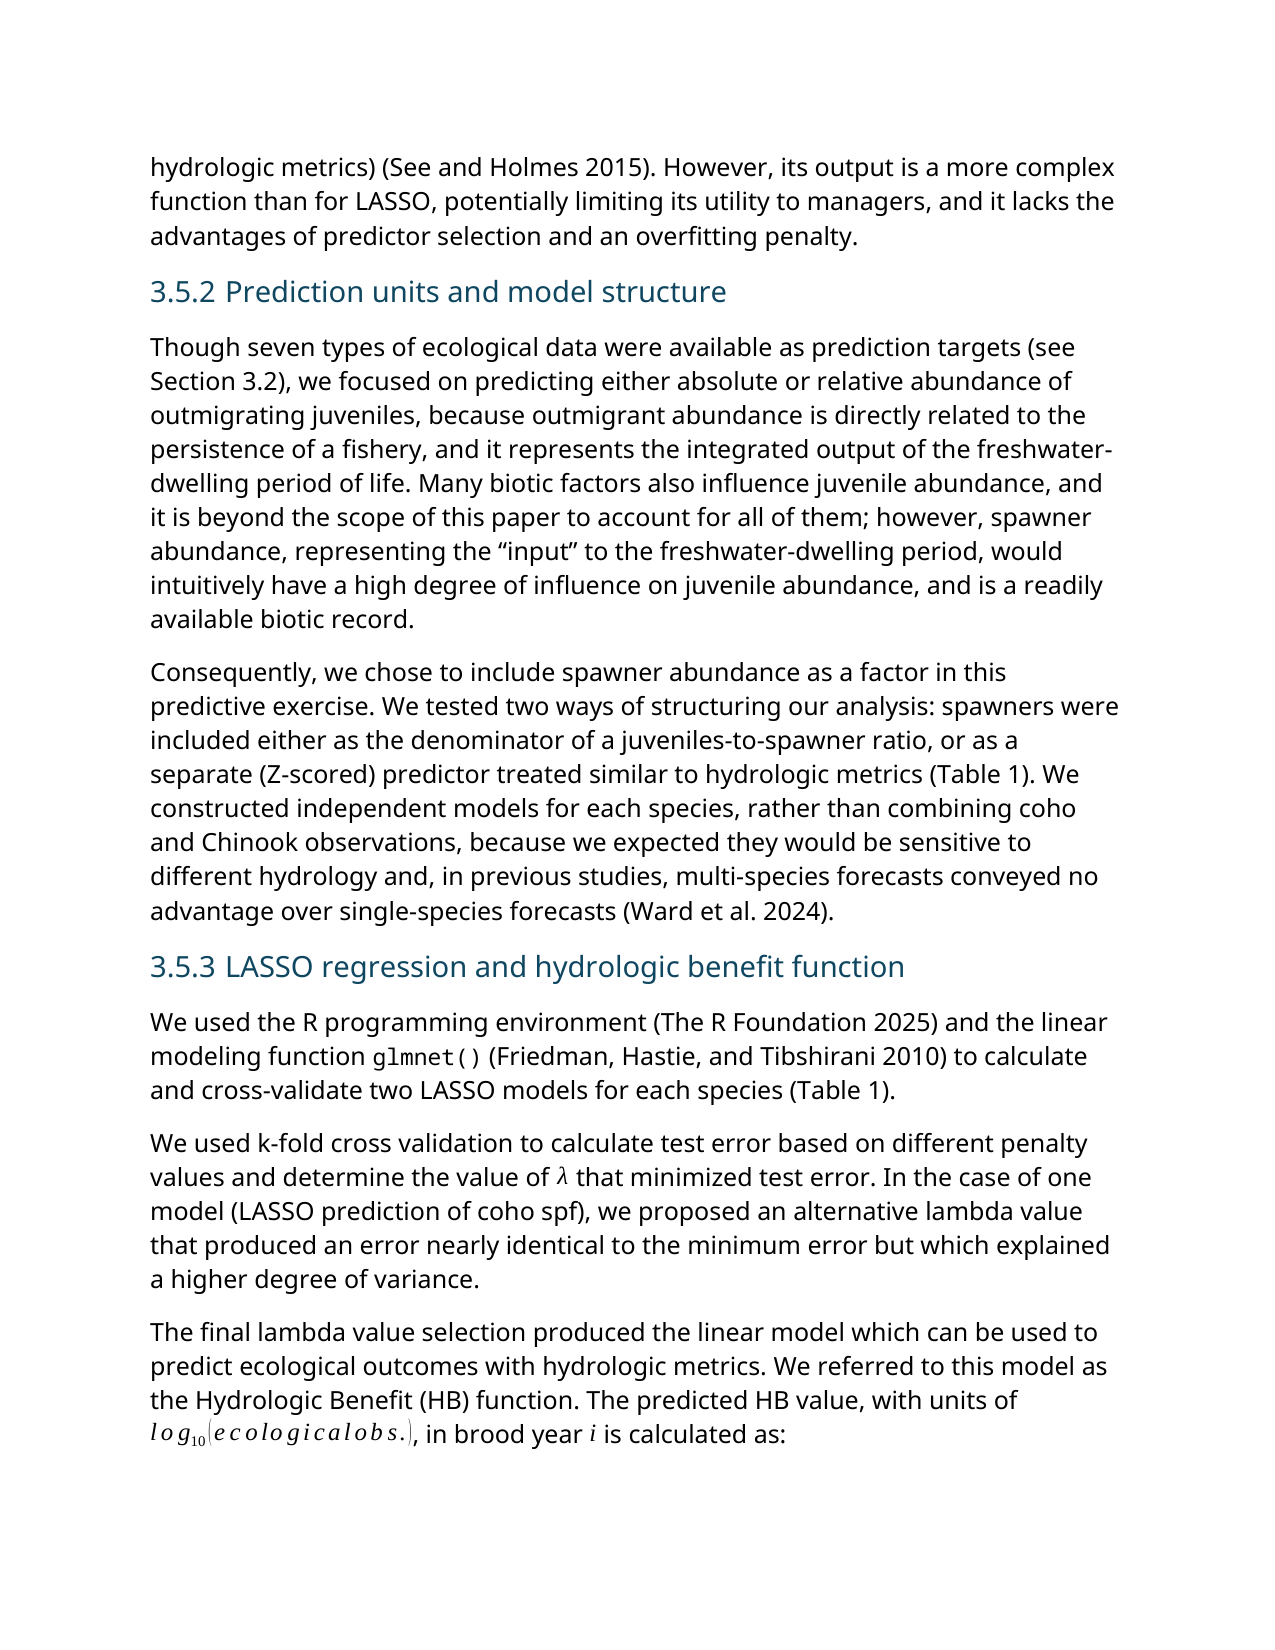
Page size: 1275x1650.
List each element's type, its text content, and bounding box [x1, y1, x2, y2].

subtitle 3.5.3 LASSO regression and hydrologic benefit function [150, 946, 1125, 986]
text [150, 150, 1125, 252]
text Consequently, we chose to include spawner abundance as a factor in this predictive exercise. We tested two ways of structuring our analysis: spawners were included either as the denominator of a juveniles-to-spawner ratio, or as a separate (Z-scored) predictor treated similar to hydrologic metrics (Table 1). We constructed independent models for each species, rather than combining coho and Chinook observations, because we expected they would be sensitive to different hydrology and, in previous studies, multi-species forecasts conveyed no advantage over single-species forecasts (Ward et al. 2024). [150, 655, 1125, 927]
subtitle 3.5.2 Prediction units and model structure [150, 271, 1125, 311]
text Though seven types of ecological data were available as prediction targets (see Section 3.2), we focused on predicting either absolute or relative abundance of outmigrating juveniles, because outmigrant abundance is directly related to the persistence of a fishery, and it represents the integrated output of the freshwater-dwelling period of life. Many biotic factors also influence juvenile abundance, and it is beyond the scope of this paper to account for all of them; however, spawner abundance, representing the “input” to the freshwater-dwelling period, would intuitively have a high degree of influence on juvenile abundance, and is a readily available biotic record. [150, 329, 1125, 636]
text We used k-fold cross validation to calculate test error based on different penalty values and determine the value of that minimized test error. In the case of one model (LASSO prediction of coho spf), we proposed an alternative lambda value that produced an error nearly identical to the minimum error but which explained a higher degree of variance. [150, 1125, 1125, 1296]
text We used the R programming environment (The R Foundation 2025) and the linear modeling function glmnet() (Friedman, Hastie, and Tibshirani 2010) to calculate and cross-validate two LASSO models for each species (Table 1). [150, 1004, 1125, 1107]
text The final lambda value selection produced the linear model which can be used to predict ecological outcomes with hydrologic metrics. We referred to this model as the Hydrologic Benefit (HB) function. The predicted HB value, with units of , in brood year is calculated as: [150, 1314, 1125, 1451]
